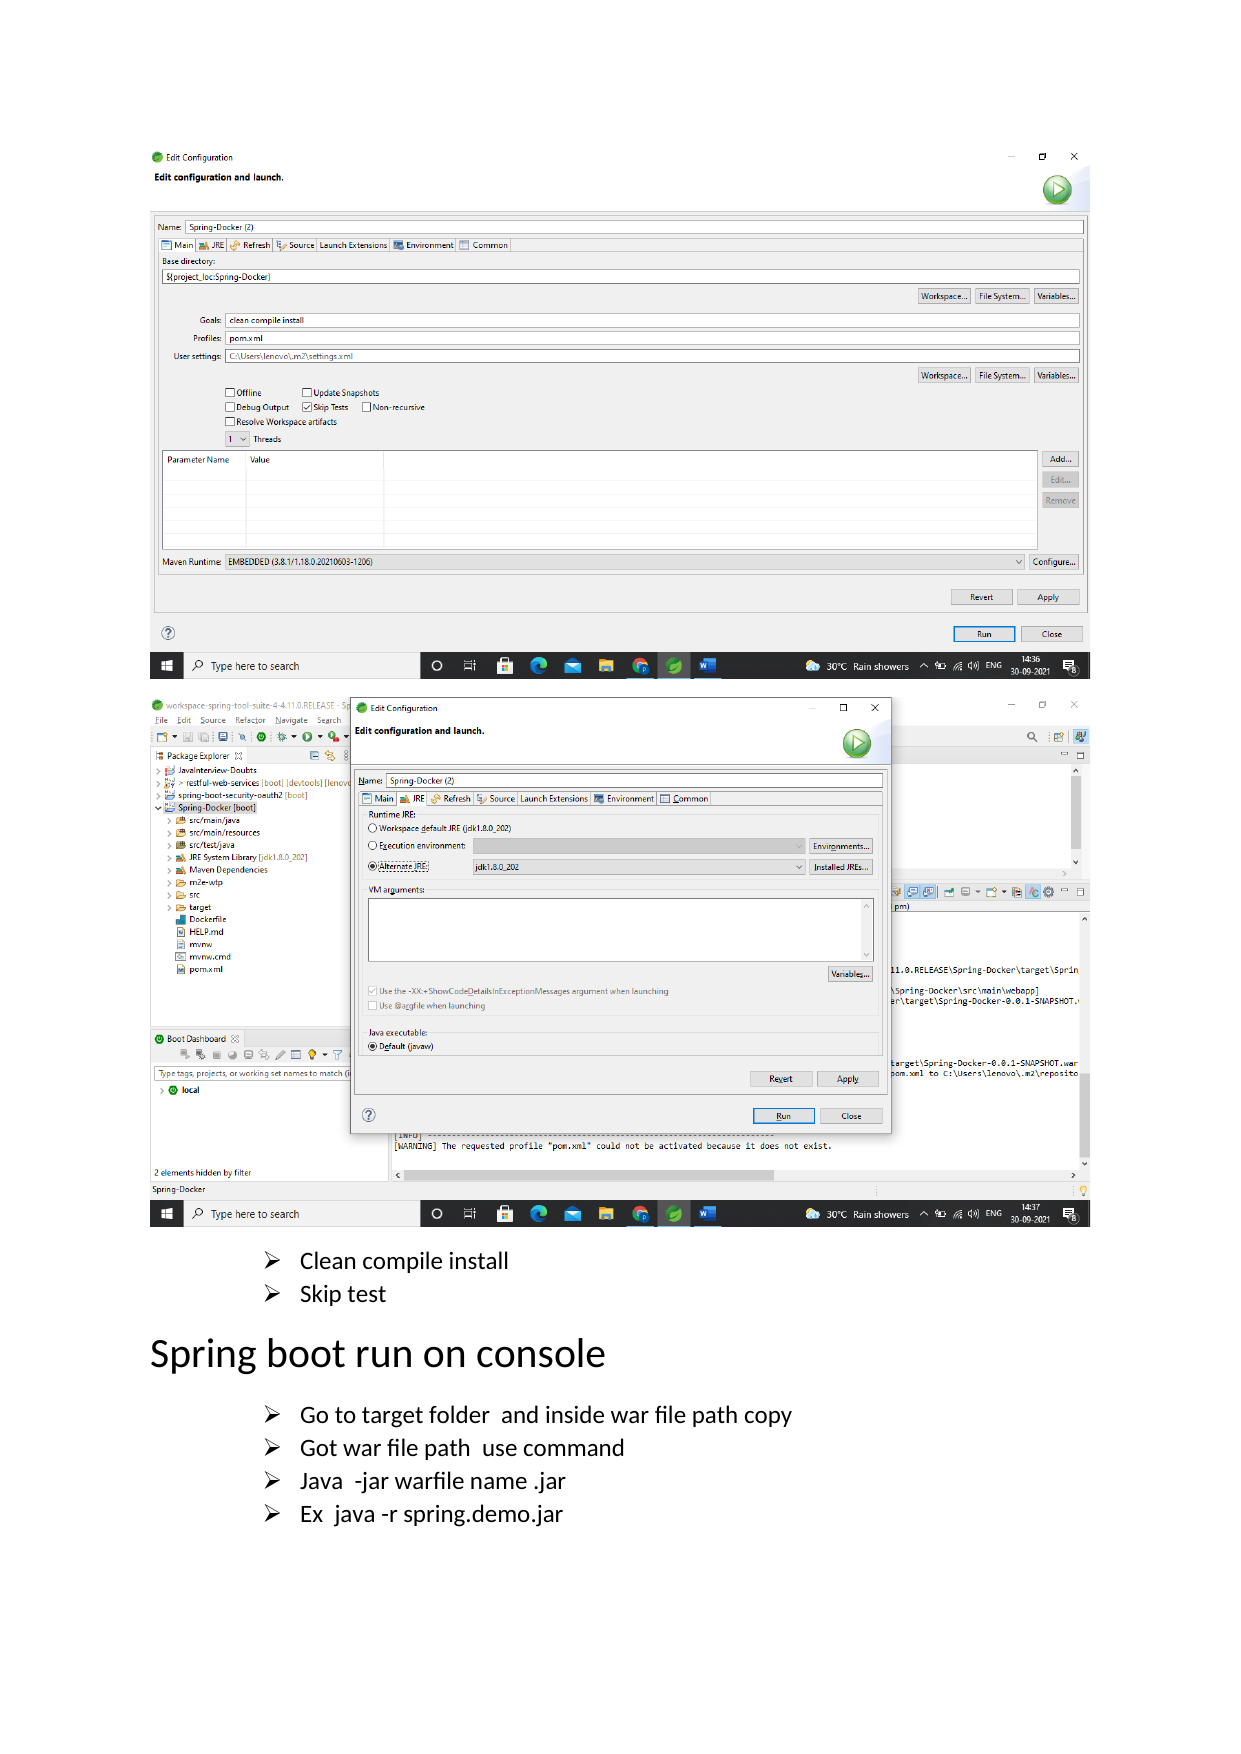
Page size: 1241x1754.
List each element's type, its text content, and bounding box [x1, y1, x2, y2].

list Clean compile install [262, 1245, 1090, 1276]
list Got war file path use command [262, 1432, 1090, 1462]
list Skip test [262, 1278, 1090, 1308]
list Ex java -r spring.demo.jar [262, 1498, 1090, 1528]
list Java -jar warfile name .jar [262, 1465, 1090, 1495]
text Spring boot run on console [150, 1327, 1090, 1378]
picture [150, 697, 1091, 1227]
picture [150, 150, 1091, 679]
list Go to target folder and inside war file path copy [262, 1399, 1090, 1429]
